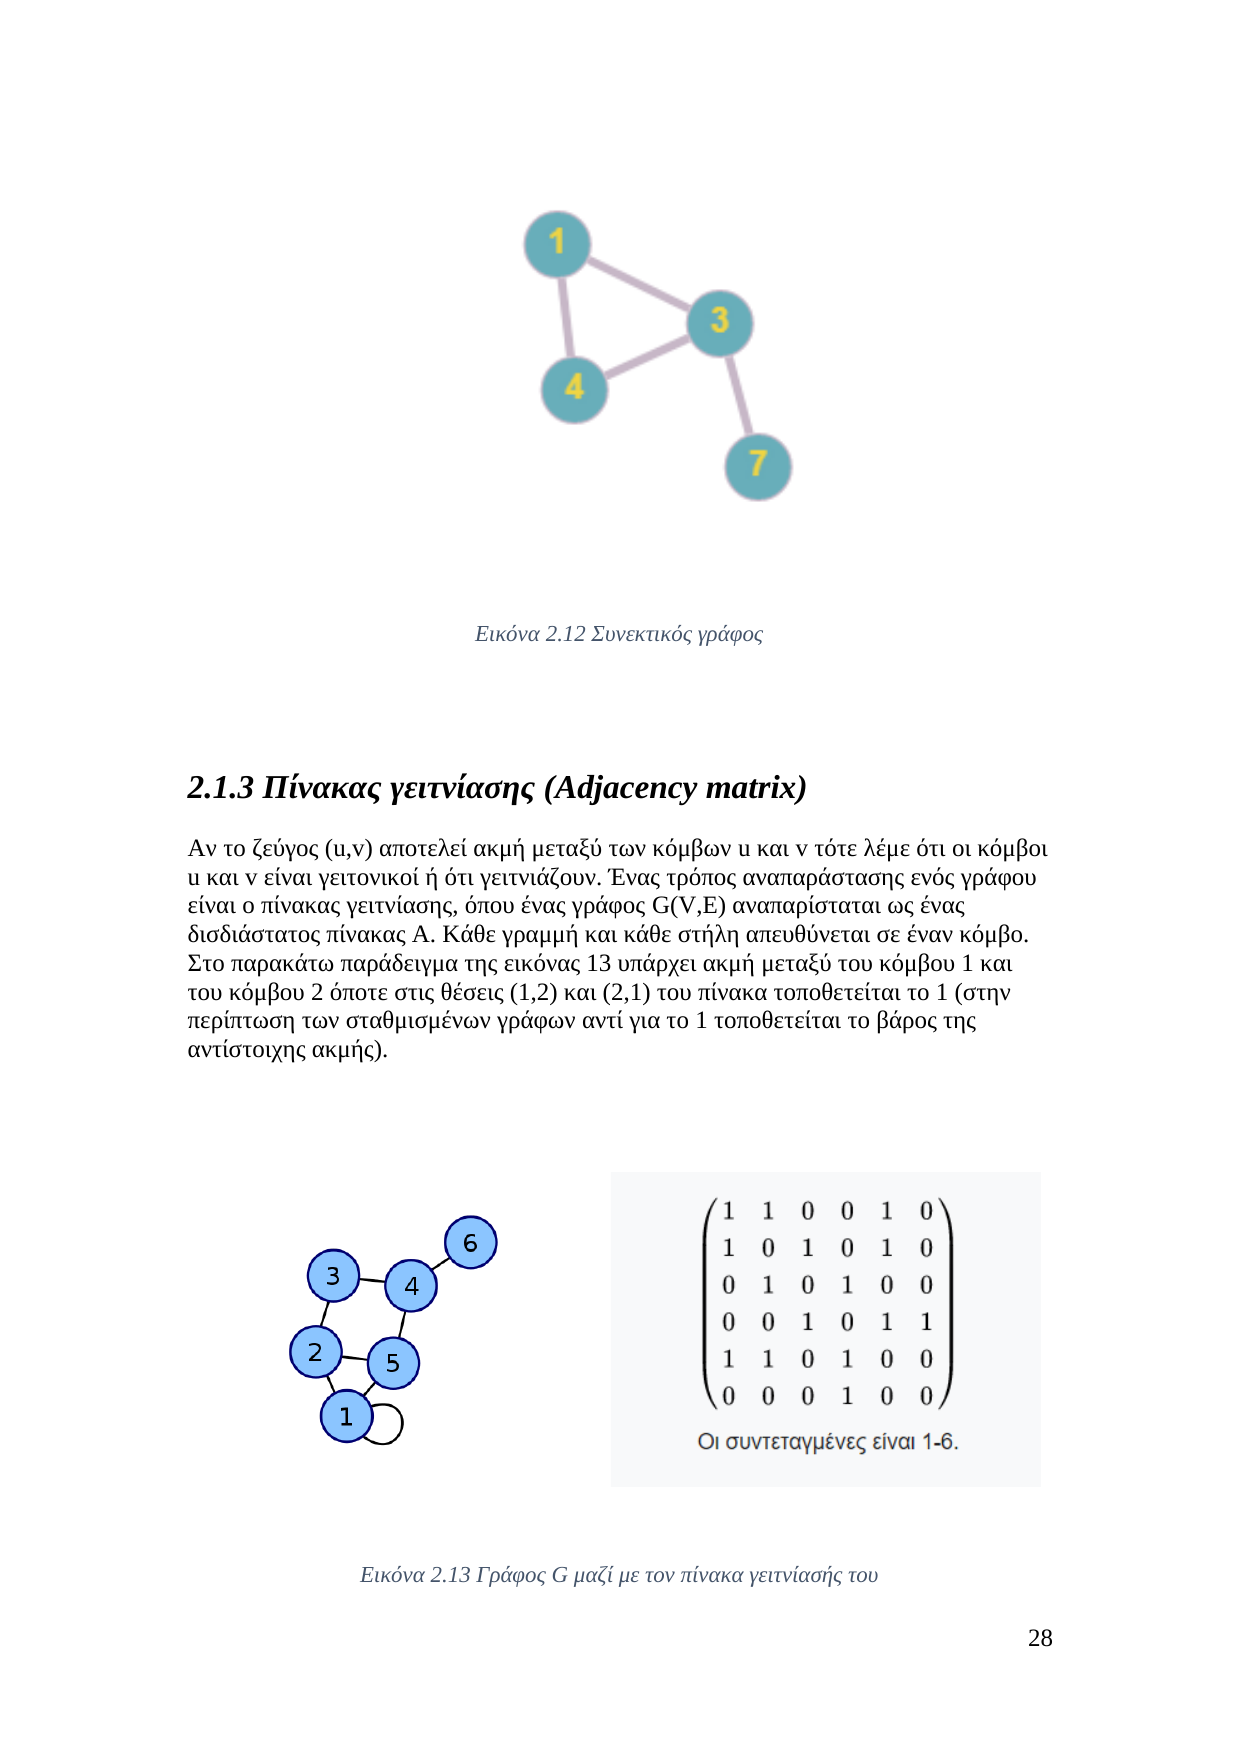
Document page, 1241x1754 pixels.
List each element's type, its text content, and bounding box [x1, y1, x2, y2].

picture [610, 1172, 1041, 1487]
text Αν το ζεύγος (u,v) αποτελεί ακμή μεταξύ των κόμβων u και v τότε λέμε ότι οι κόμβοι u και v είναι γειτονικοί ή ότι γειτνιάζουν. Ένας τρόπος αναπαράστασης ενός γράφου είναι ο πίνακας γειτνίασης, όπου ένας γράφος G(V,E) αναπαρίσταται ως ένας δισδιάστατος πίνακας Α. Κάθε γραμμή και κάθε στήλη απευθύνεται σε έναν κόμβο. Στο παρακάτω παράδειγμα της εικόνας 13 υπάρχει ακμή μεταξύ του κόμβου 1 και του κόμβου 2 όποτε στις θέσεις (1,2) και (2,1) του πίνακα τοποθετείται το 1 (στην περίπτωση των σταθμισμένων γράφων αντί για το 1 τοποθετείται το βάρος της αντίστοιχης ακμής). [187, 833, 1053, 1063]
table_header [188, 1146, 599, 1561]
picture [275, 1201, 511, 1459]
table_header [599, 1146, 1053, 1561]
picture [486, 150, 830, 564]
subtitle 2.1.3 Πίνακας γειτνίασης (Adjacency matrix) [187, 729, 1053, 806]
